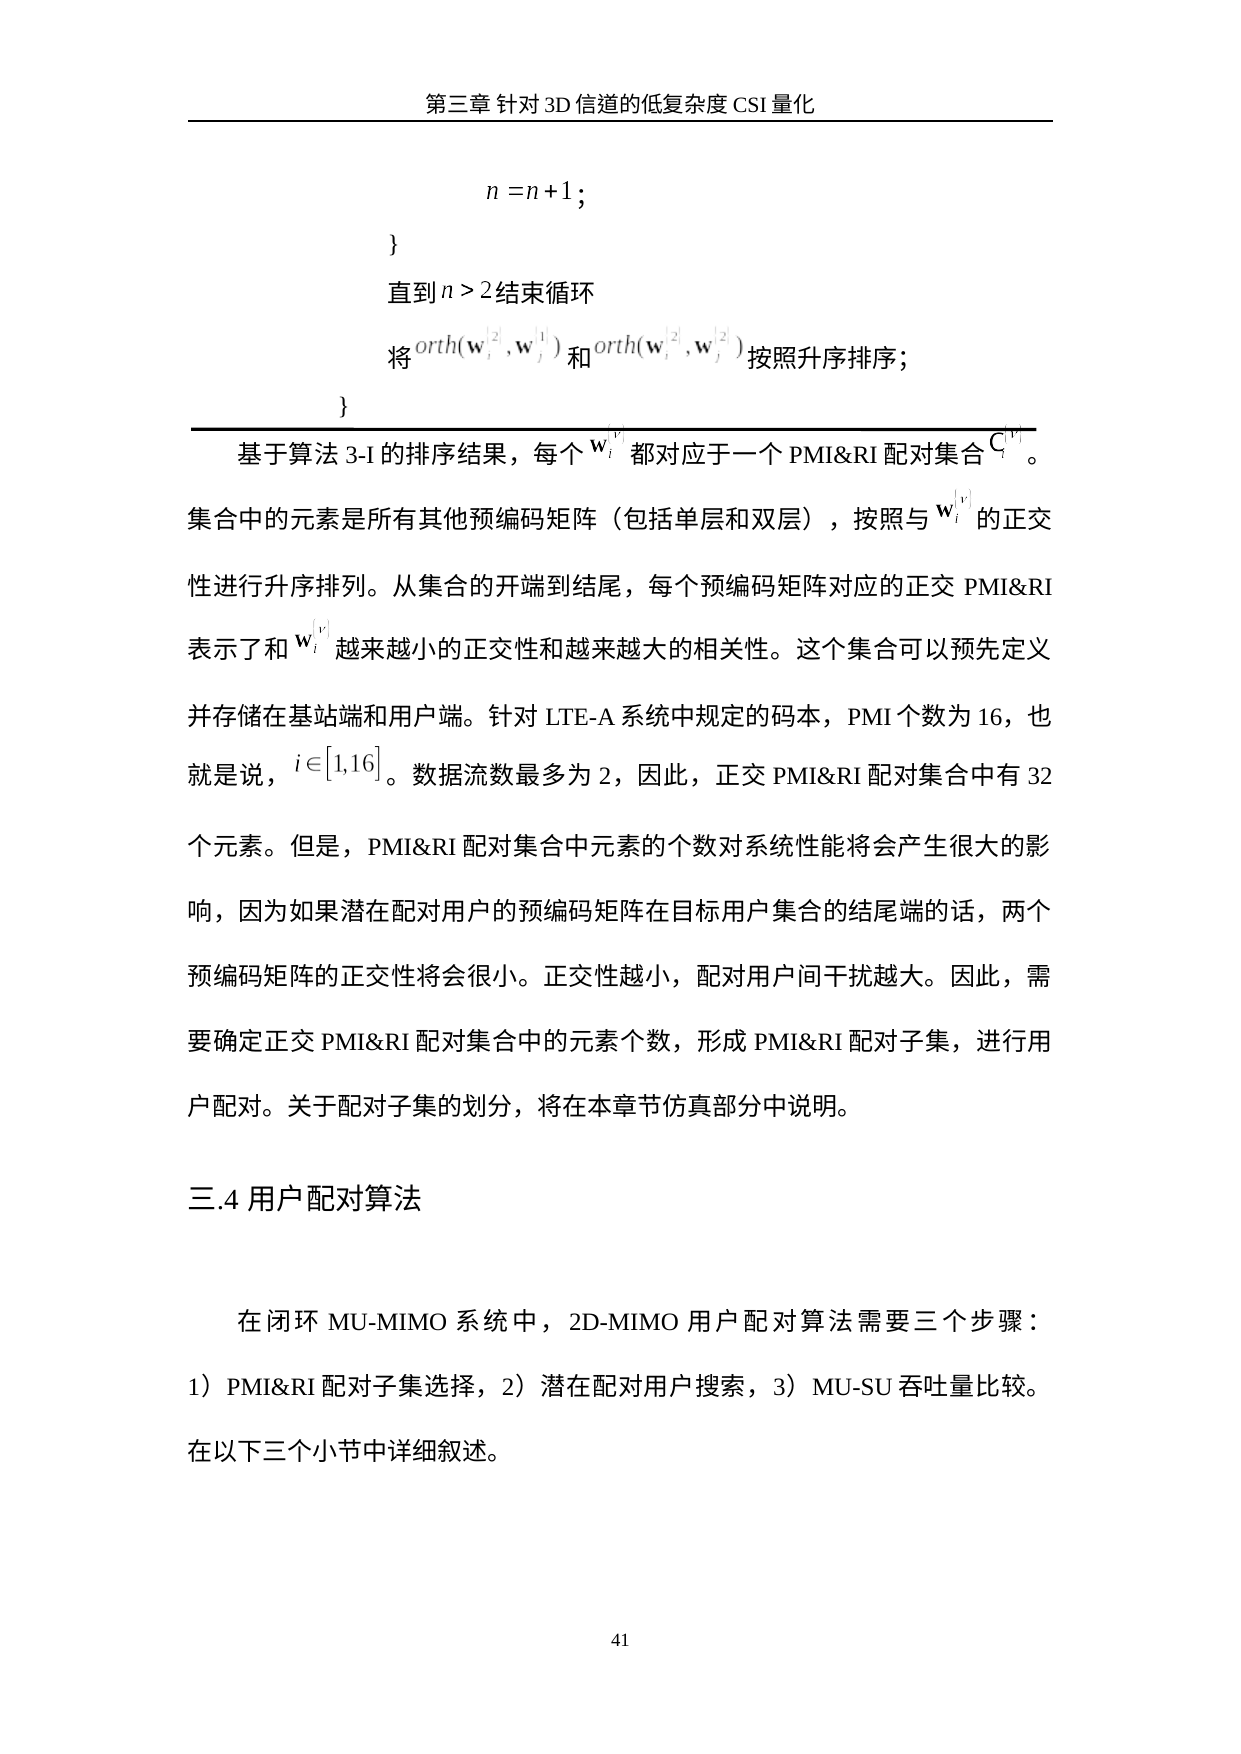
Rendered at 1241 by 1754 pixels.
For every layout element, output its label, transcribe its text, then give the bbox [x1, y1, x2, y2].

list 用户配对算法 [187, 1164, 1053, 1229]
text 将和按照升序排序； [387, 324, 1053, 389]
text 直到结束循环 [387, 259, 1053, 324]
text 在闭环MU-MIMO系统中，2D-MIMO用户配对算法需要三个步骤：1）PMI&RI配对子集选择，2）潜在配对用户搜索，3）MU-SU吞吐量比较。在以下三个小节中详细叙述。 [187, 1287, 1053, 1482]
text 基于算法3-I的排序结果，每个都对应于一个PMI&RI配对集合。集合中的元素是所有其他预编码矩阵（包括单层和双层），按照与的正交性进行升序排列。从集合的开端到结尾，每个预编码矩阵对应的正交PMI&RI表示了和越来越小的正交性和越来越大的相关性。这个集合可以预先定义并存储在基站端和用户端。针对LTE-A系统中规定的码本，PMI个数为16，也就是说，。数据流数最多为2，因此，正交PMI&RI配对集合中有32个元素。但是，PMI&RI配对集合中元素的个数对系统性能将会产生很大的影响，因为如果潜在配对用户的预编码矩阵在目标用户集合的结尾端的话，两个预编码矩阵的正交性将会很小。正交性越小，配对用户间干扰越大。因此，需要确定正交PMI&RI配对集合中的元素个数，形成PMI&RI配对子集，进行用户配对。关于配对子集的划分，将在本章节仿真部分中说明。 [187, 422, 1053, 1137]
text } [337, 389, 1053, 422]
text ； [482, 162, 1053, 227]
text } [387, 227, 1053, 259]
